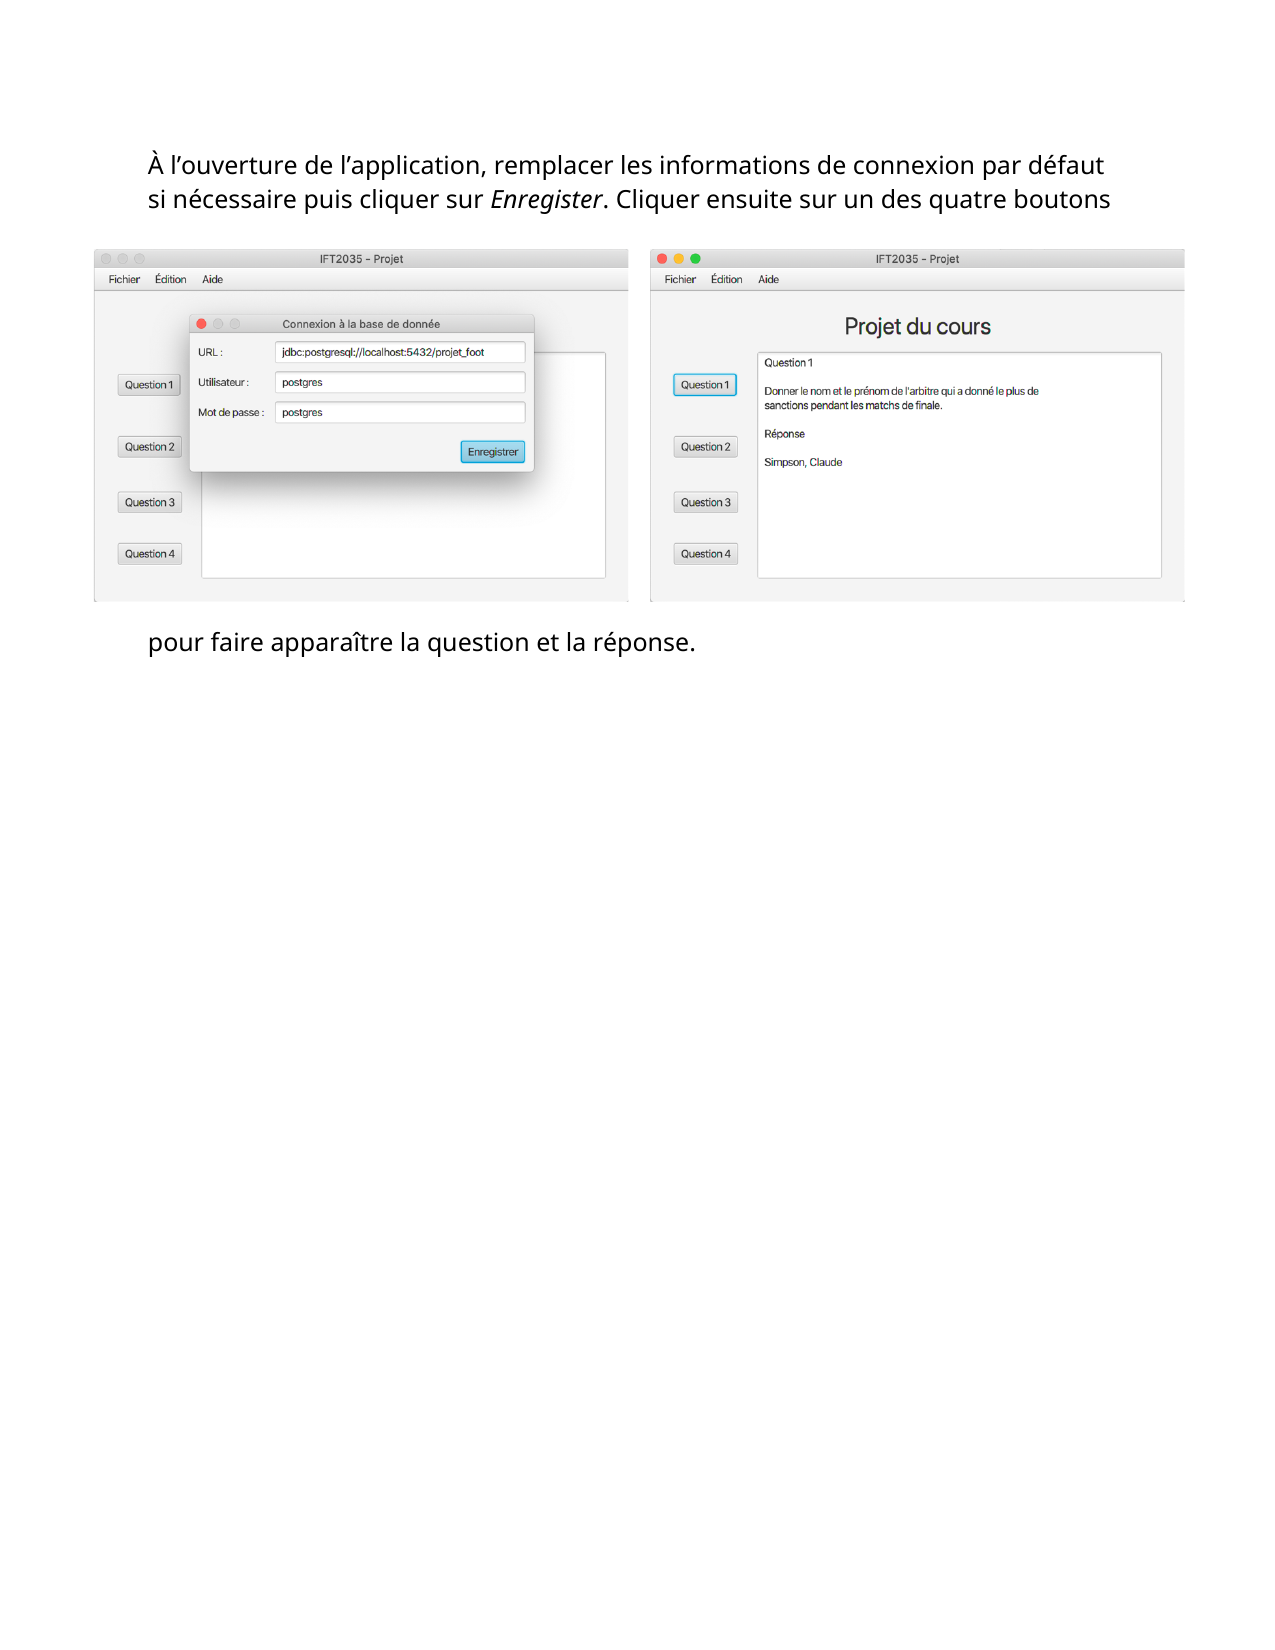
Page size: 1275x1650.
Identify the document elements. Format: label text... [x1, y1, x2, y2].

picture [94, 249, 628, 602]
picture [650, 249, 1184, 602]
